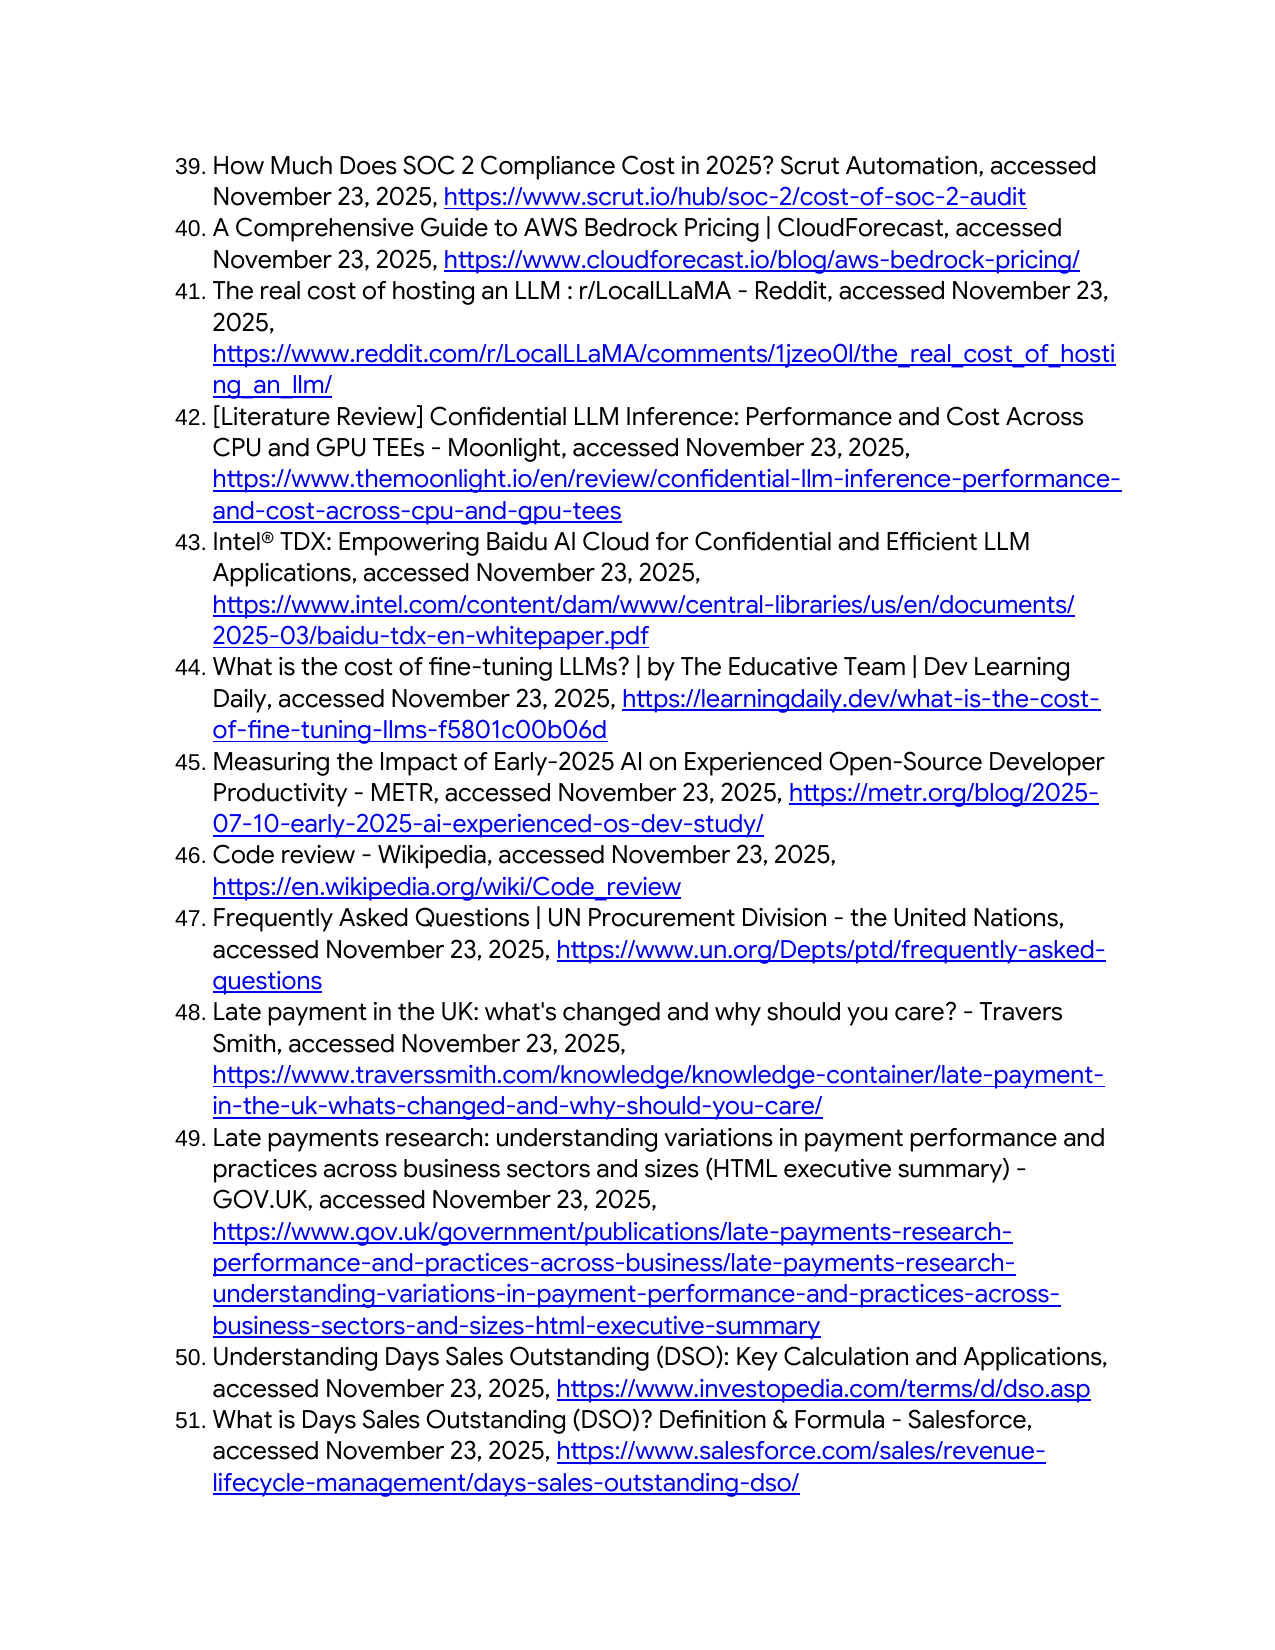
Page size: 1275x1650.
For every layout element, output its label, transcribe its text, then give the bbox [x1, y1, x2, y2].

list Measuring the Impact of Early-2025 AI on Experienced Open-Source Developer Productivity - METR, accessed November 23, 2025, https://metr.org/blog/2025-07-10-early-2025-ai-experienced-os-dev-study/ [175, 746, 1125, 840]
list [Literature Review] Confidential LLM Inference: Performance and Cost Across CPU and GPU TEEs - Moonlight, accessed November 23, 2025, https://www.themoonlight.io/en/review/confidential-llm-inference-performance-and-cost-across-cpu-and-gpu-tees [175, 401, 1125, 526]
list A Comprehensive Guide to AWS Bedrock Pricing | CloudForecast, accessed November 23, 2025, https://www.cloudforecast.io/blog/aws-bedrock-pricing/ [175, 213, 1125, 275]
list How Much Does SOC 2 Compliance Cost in 2025? Scrut Automation, accessed November 23, 2025, https://www.scrut.io/hub/soc-2/cost-of-soc-2-audit [175, 150, 1125, 213]
list Frequently Asked Questions | UN Procurement Division - the United Nations, accessed November 23, 2025, https://www.un.org/Depts/ptd/frequently-asked-questions [175, 902, 1125, 997]
list What is Days Sales Outstanding (DSO)? Definition & Formula - Salesforce, accessed November 23, 2025, https://www.salesforce.com/sales/revenue-lifecycle-management/days-sales-outstanding-dso/ [175, 1404, 1125, 1498]
list What is the cost of fine-tuning LLMs? | by The Educative Team | Dev Learning Daily, accessed November 23, 2025, https://learningdaily.dev/what-is-the-cost-of-fine-tuning-llms-f5801c00b06d [175, 652, 1125, 746]
list Late payments research: understanding variations in payment performance and practices across business sectors and sizes (HTML executive summary) - GOV.UK, accessed November 23, 2025, https://www.gov.uk/government/publications/late-payments-research-performance-and-practices-across-business/late-payments-research-understanding-variations-in-payment-performance-and-practices-across-business-sectors-and-sizes-html-executive-summary [175, 1122, 1125, 1341]
list Intel® TDX: Empowering Baidu AI Cloud for Confidential and Efficient LLM Applications, accessed November 23, 2025, https://www.intel.com/content/dam/www/central-libraries/us/en/documents/2025-03/baidu-tdx-en-whitepaper.pdf [175, 526, 1125, 652]
list The real cost of hosting an LLM : r/LocalLLaMA - Reddit, accessed November 23, 2025, https://www.reddit.com/r/LocalLLaMA/comments/1jzeo0l/the_real_cost_of_hosting_an_llm/ [175, 275, 1125, 401]
list Code review - Wikipedia, accessed November 23, 2025, https://en.wikipedia.org/wiki/Code_review [175, 840, 1125, 902]
list Understanding Days Sales Outstanding (DSO): Key Calculation and Applications, accessed November 23, 2025, https://www.investopedia.com/terms/d/dso.asp [175, 1341, 1125, 1404]
list Late payment in the UK: what's changed and why should you care? - Travers Smith, accessed November 23, 2025, https://www.traverssmith.com/knowledge/knowledge-container/late-payment-in-the-uk-whats-changed-and-why-should-you-care/ [175, 997, 1125, 1122]
